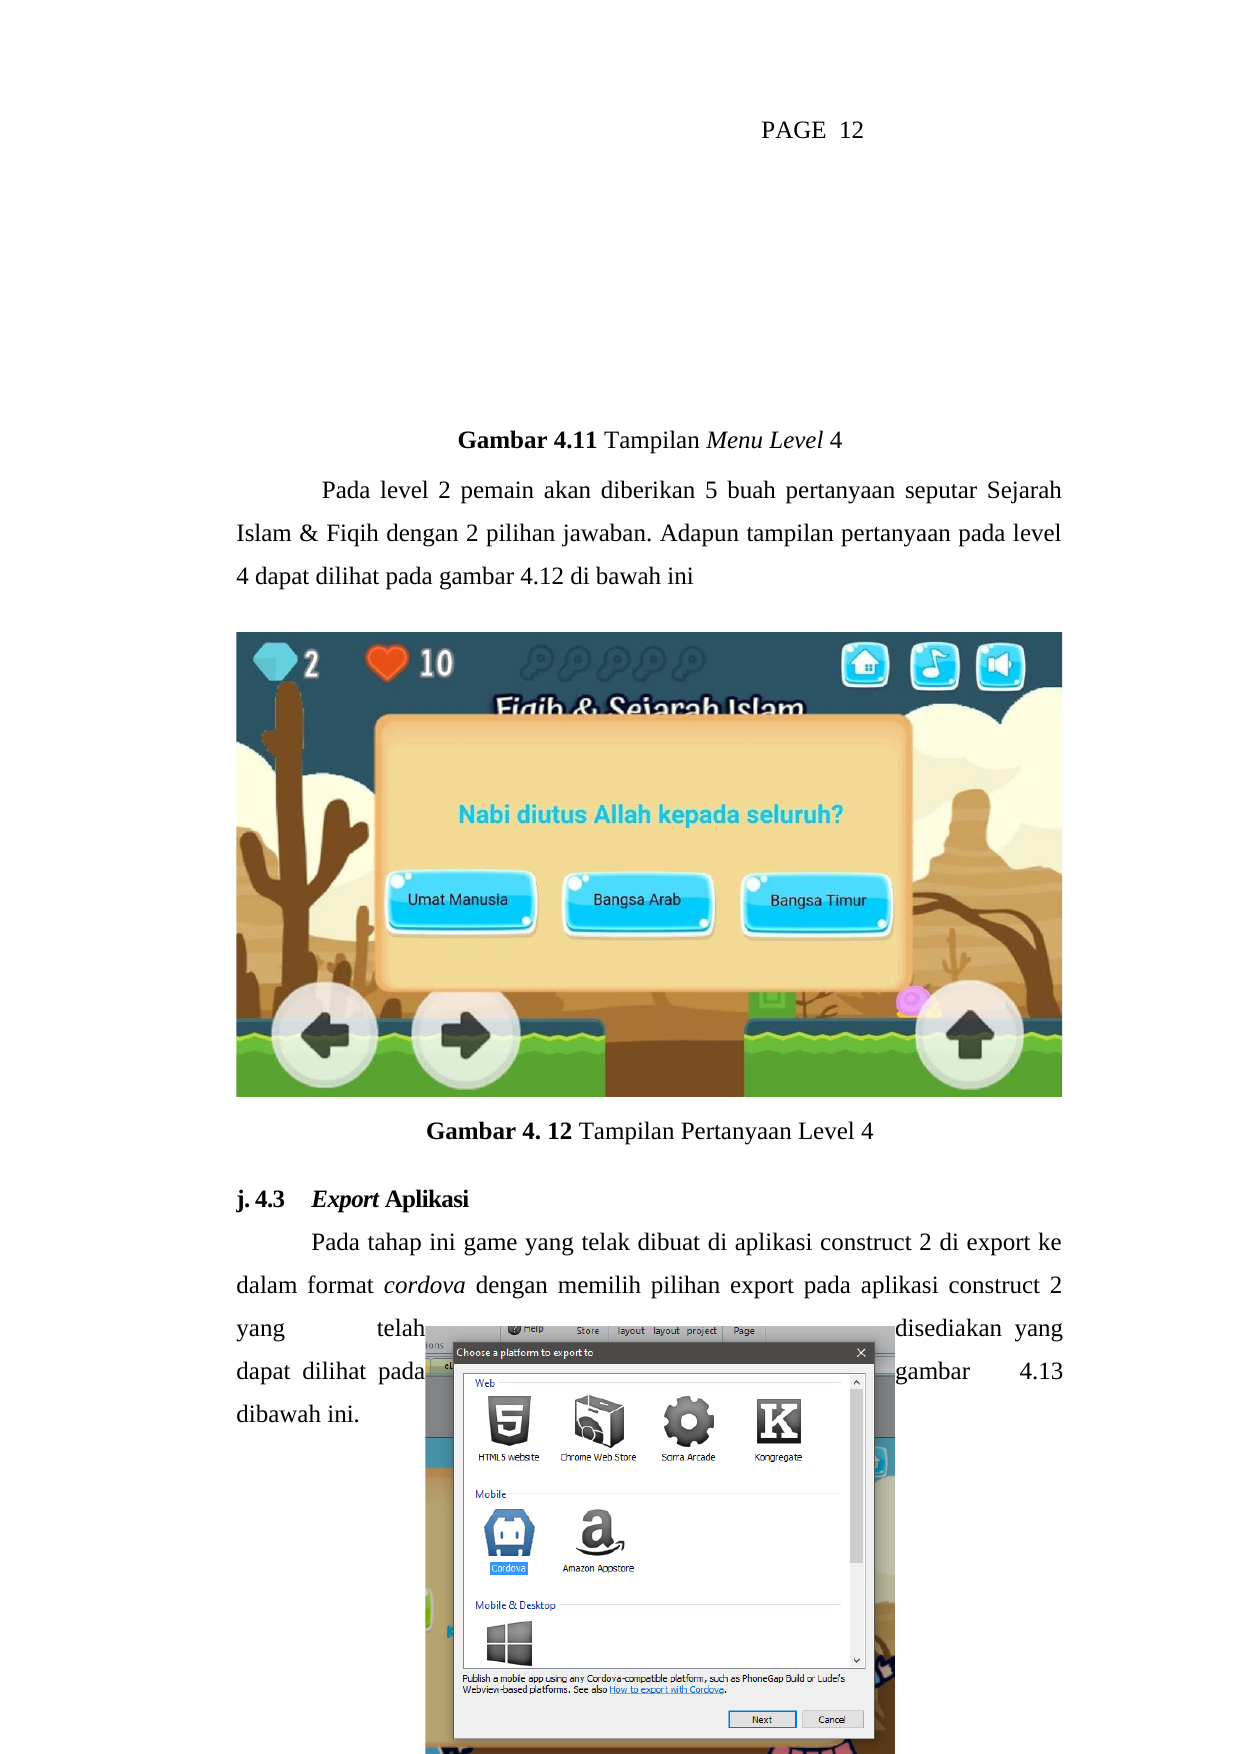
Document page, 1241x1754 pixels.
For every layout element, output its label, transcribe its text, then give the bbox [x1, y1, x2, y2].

picture [236, 632, 1063, 1097]
picture [425, 1326, 895, 1754]
subtitle 4.3 Export Aplikasi [236, 1184, 1063, 1213]
text Gambar 4. 12 Tampilan Pertanyaan Level 4 [236, 1116, 1063, 1144]
text Gambar 4.11 Tampilan Menu Level 4 [236, 425, 1063, 454]
text Pada tahap ini game yang telak dibuat di aplikasi construct 2 di export ke dalam format cordova dengan memilih pilihan export pada aplikasi construct 2 yang telah disediakan yang dapat dilihat pada gambar 4.13 dibawah ini. [236, 1227, 1063, 1428]
text Pada level 2 pemain akan diberikan 5 buah pertanyaan seputar Sejarah Islam & Fiqih dengan 2 pilihan jawaban. Adapun tampilan pertanyaan pada level 4 dapat dilihat pada gambar 4.12 di bawah ini [236, 475, 1063, 590]
